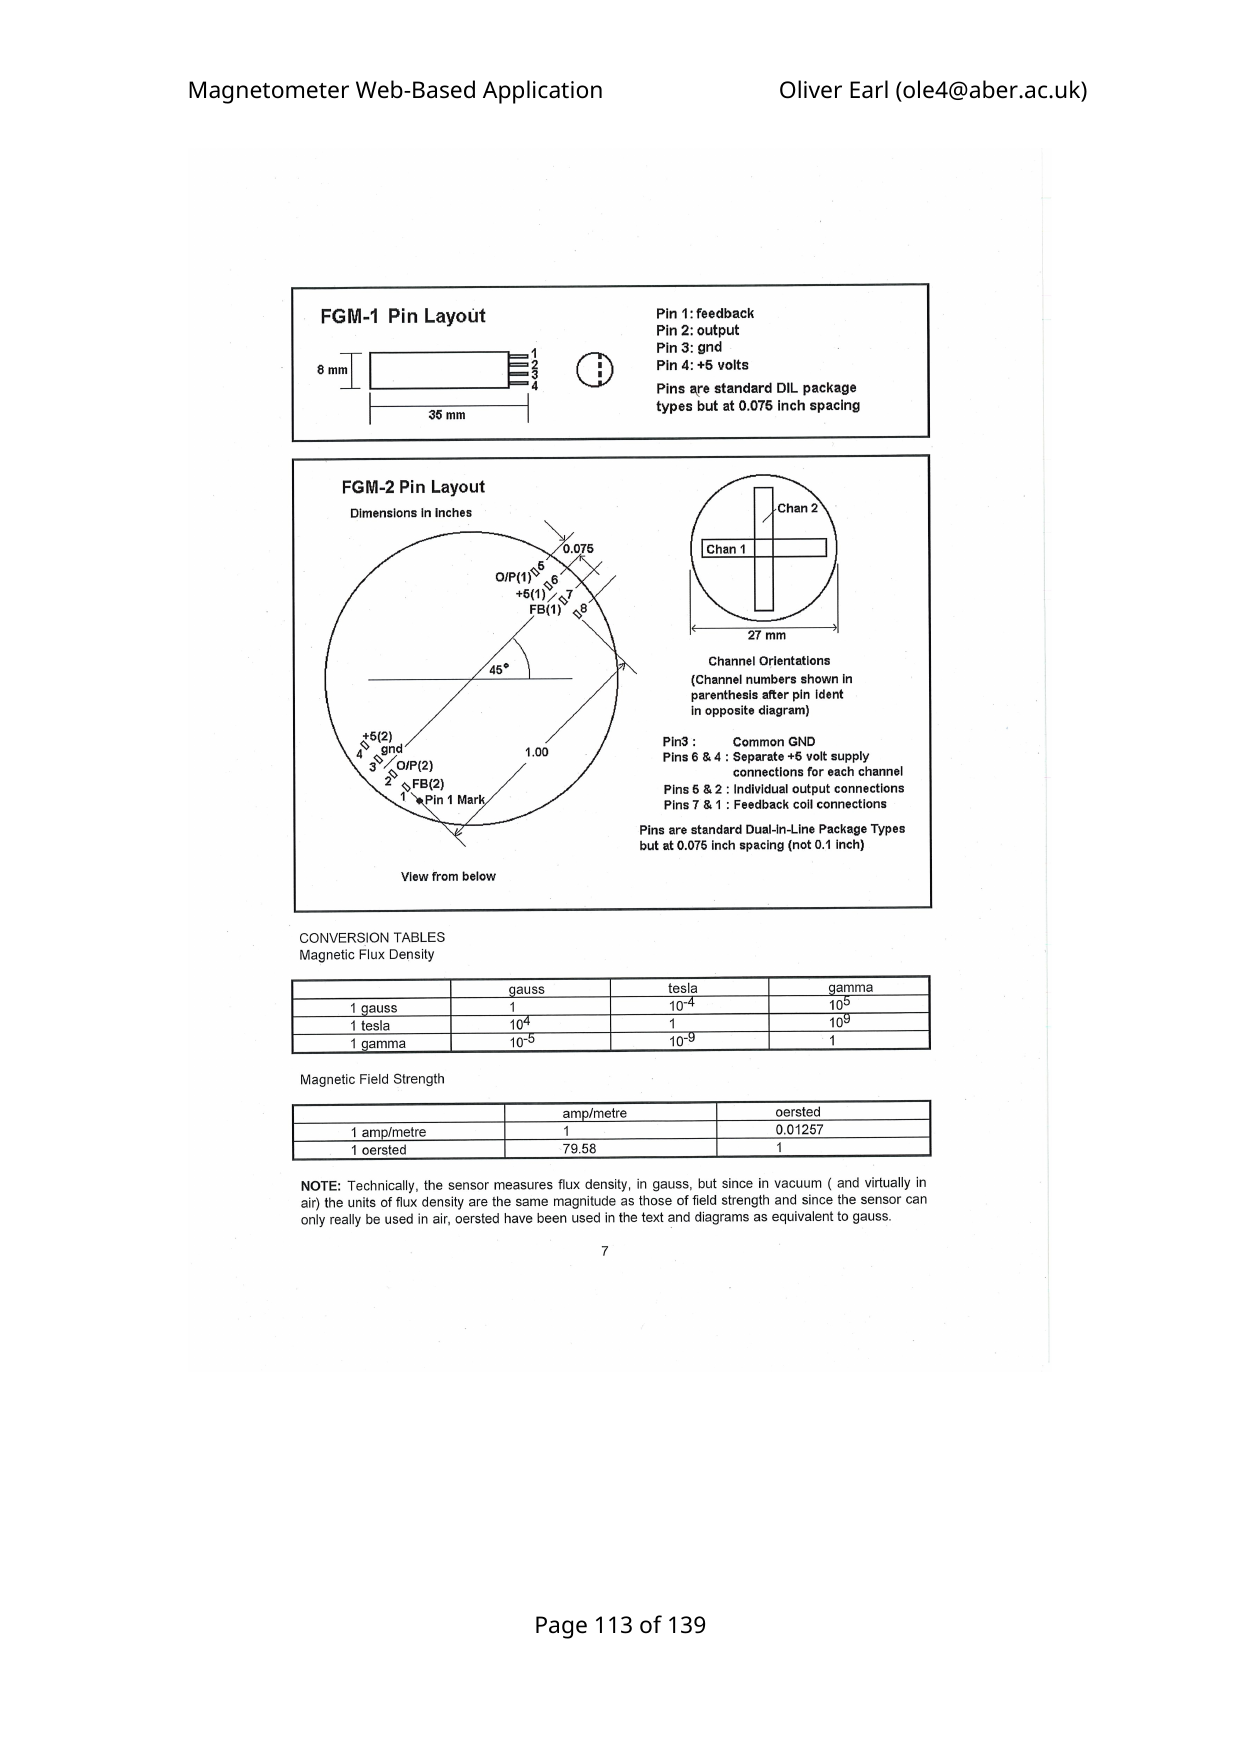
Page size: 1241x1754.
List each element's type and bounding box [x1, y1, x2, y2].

picture [187, 148, 1053, 1372]
